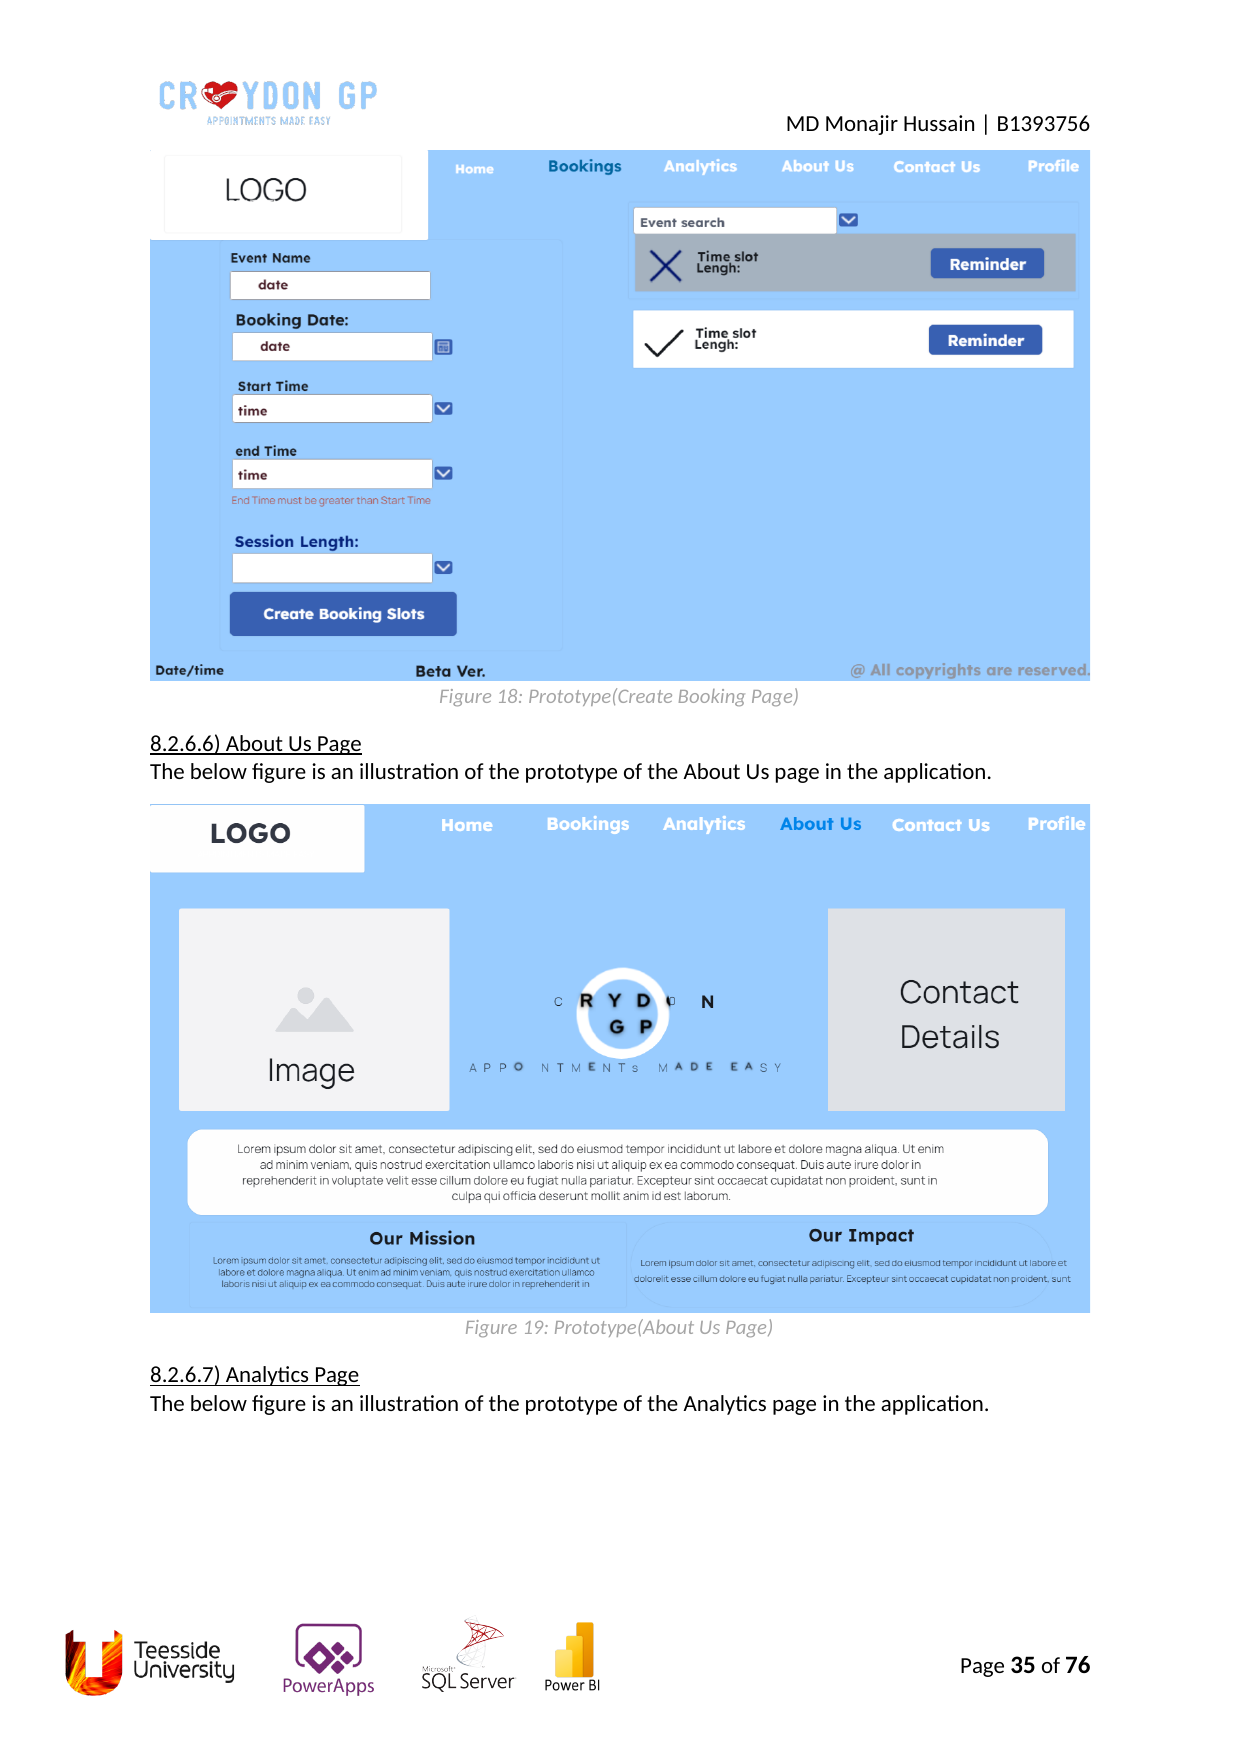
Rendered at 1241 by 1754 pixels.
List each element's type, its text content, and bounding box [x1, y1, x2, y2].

picture [528, 1609, 621, 1700]
picture [248, 1619, 409, 1700]
text The below figure is an illustration of the prototype of the Analytics page in the application. [150, 1389, 1090, 1417]
picture [150, 804, 1091, 1313]
text Figure 18: Prototype(Create Booking Page) [150, 683, 1090, 708]
text The below figure is an illustration of the prototype of the About Us page in the application. [150, 757, 1090, 785]
picture [422, 1615, 517, 1692]
picture [64, 1624, 235, 1701]
subtitle 8.2.6.6) About Us Page [150, 729, 1090, 757]
picture [150, 150, 1091, 681]
text Figure 19: Prototype(About Us Page) [150, 1314, 1090, 1340]
subtitle 8.2.6.7) Analytics Page [150, 1361, 1090, 1389]
picture [150, 73, 385, 131]
